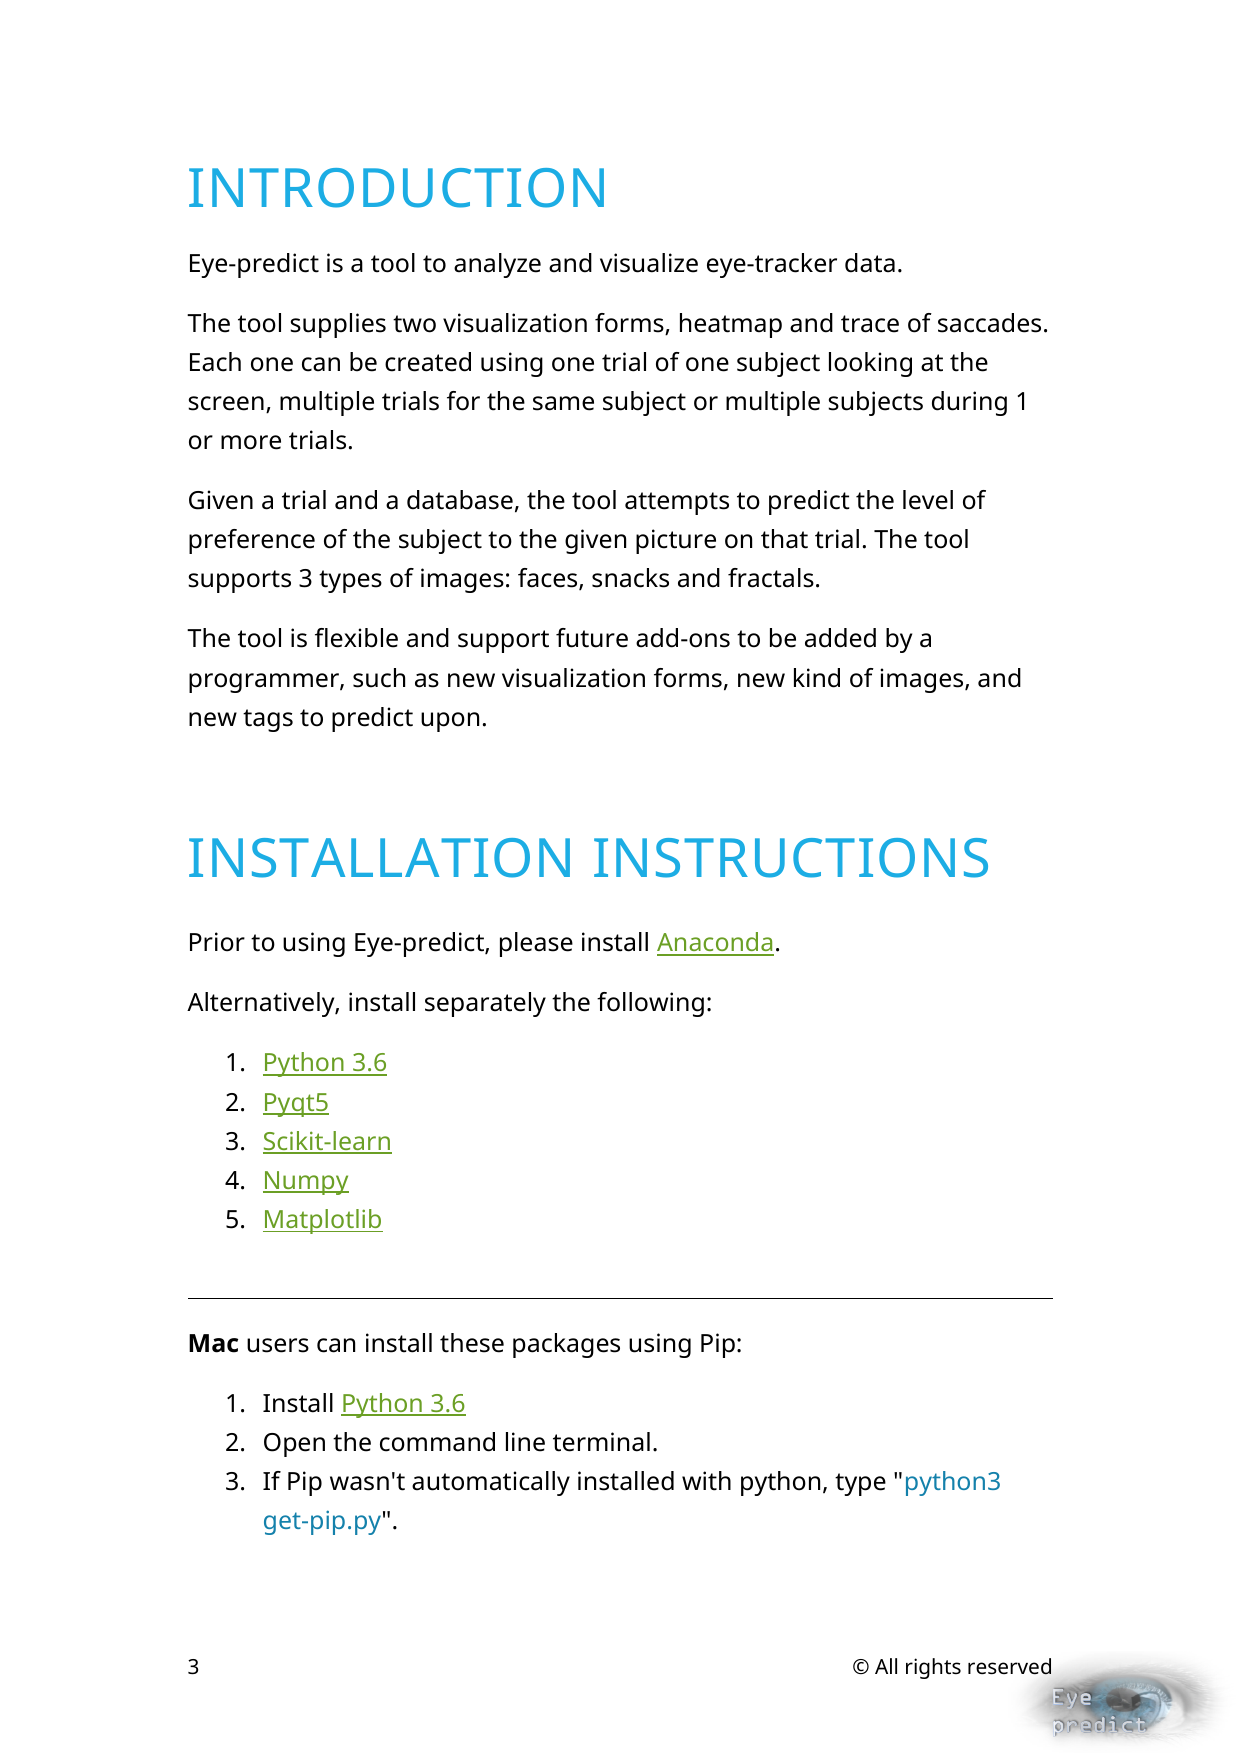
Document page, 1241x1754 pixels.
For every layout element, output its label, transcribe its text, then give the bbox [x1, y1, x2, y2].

title Introduction [187, 150, 1053, 224]
text Mac users can install these packages using Pip: [187, 1325, 1053, 1359]
list Install Python 3.6 [225, 1385, 1053, 1419]
text Given a trial and a database, the tool attempts to predict the level of preference of the subject to the given picture on that trial. The tool supports 3 types of images: faces, snacks and fractals. [187, 483, 1053, 595]
picture [1007, 1651, 1239, 1753]
list Scikit-learn [225, 1123, 1053, 1157]
text Installation instructions [187, 819, 1053, 893]
list If Pip wasn't automatically installed with python, type "python3 get-pip.py". [225, 1464, 1053, 1537]
text The tool supplies two visualization forms, heatmap and trace of saccades. Each one can be created using one trial of one subject looking at the screen, multiple trials for the same subject or multiple subjects during 1 or more trials. [187, 305, 1053, 457]
list Matplotlib [225, 1202, 1053, 1236]
text Eye-predict is a tool to analyze and visualize eye-tracker data. [187, 245, 1053, 279]
list Pyqt5 [225, 1084, 1053, 1118]
list Python 3.6 [225, 1045, 1053, 1079]
list Open the command line terminal. [225, 1424, 1053, 1458]
text The tool is flexible and support future add-ons to be added by a programmer, such as new visualization forms, new kind of images, and new tags to predict upon. [187, 621, 1053, 733]
text Alternatively, install separately the following: [187, 985, 1053, 1019]
text Prior to using Eye-predict, please install Anaconda. [187, 925, 1053, 959]
list Numpy [225, 1162, 1053, 1197]
